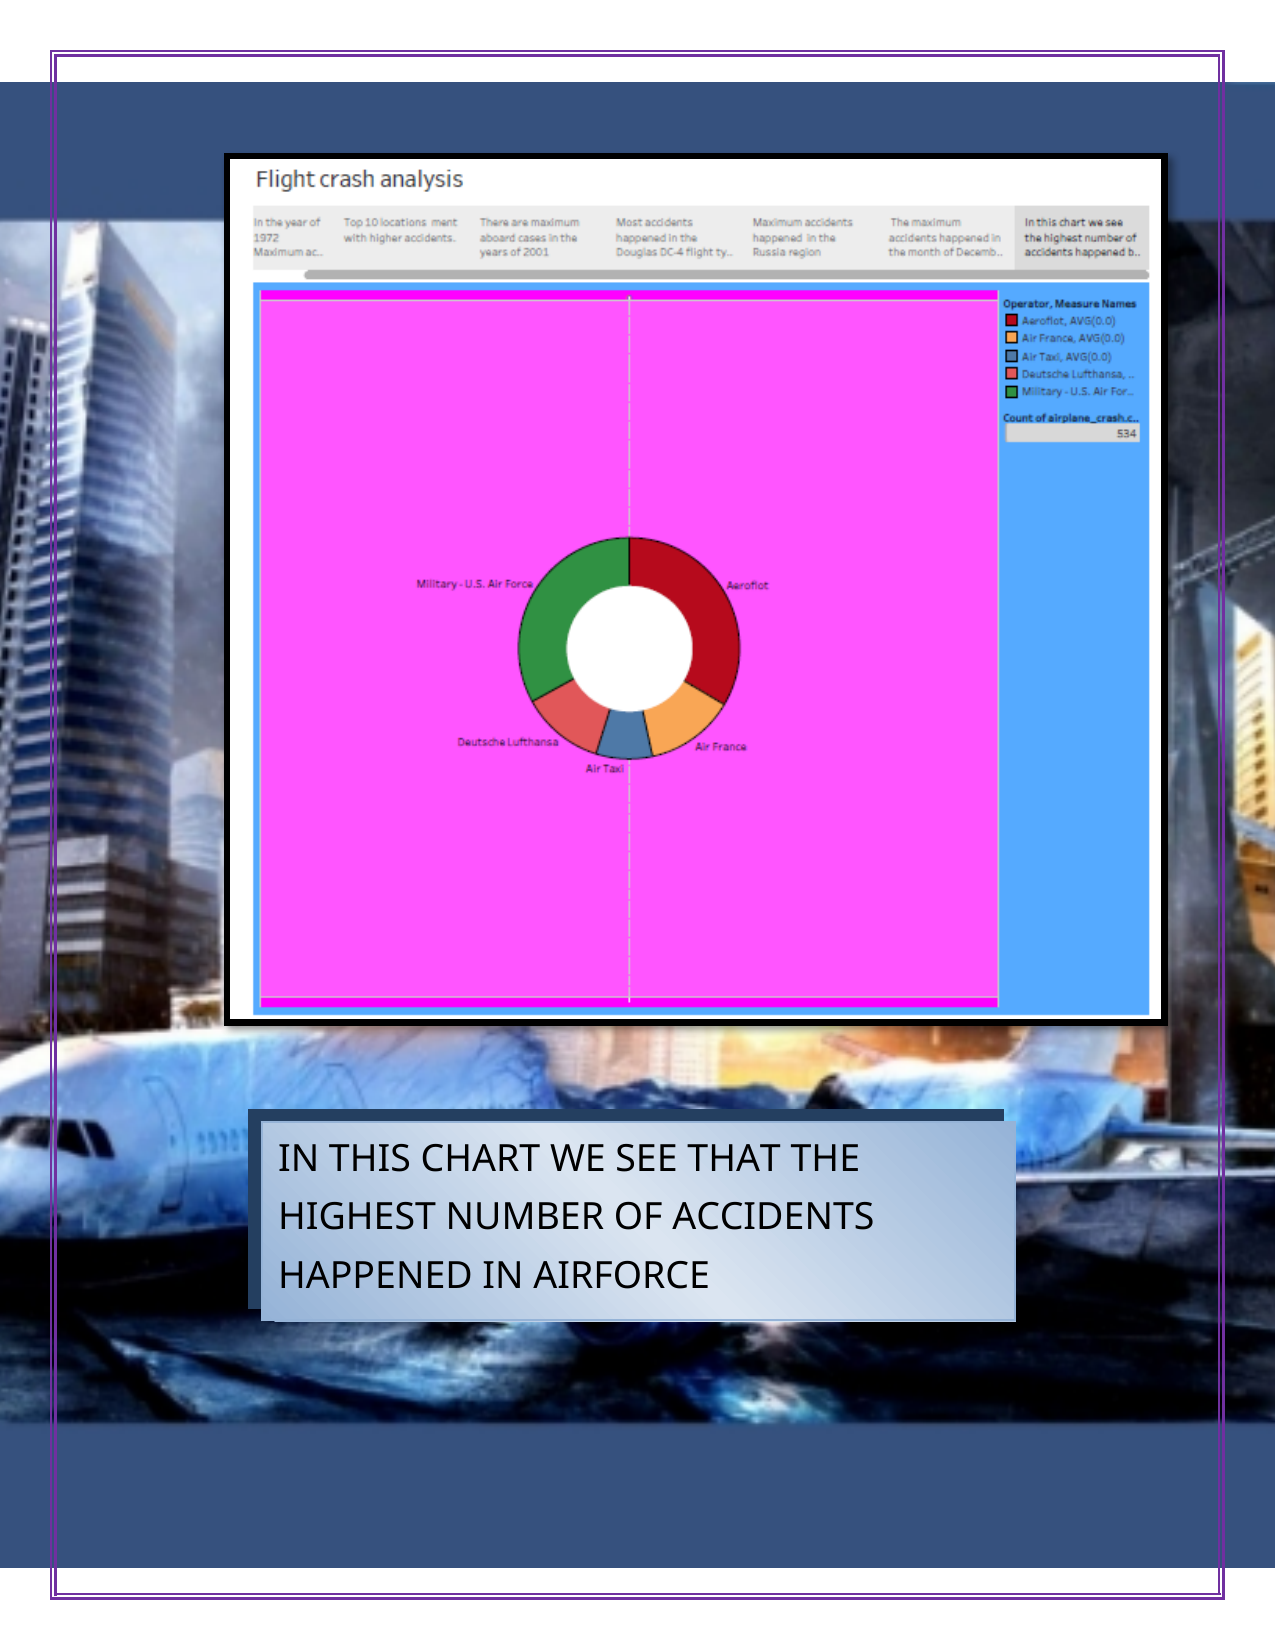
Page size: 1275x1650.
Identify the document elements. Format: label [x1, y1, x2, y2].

picture [1225, 82, 1275, 1568]
picture [0, 82, 50, 1568]
picture [57, 82, 1218, 1568]
